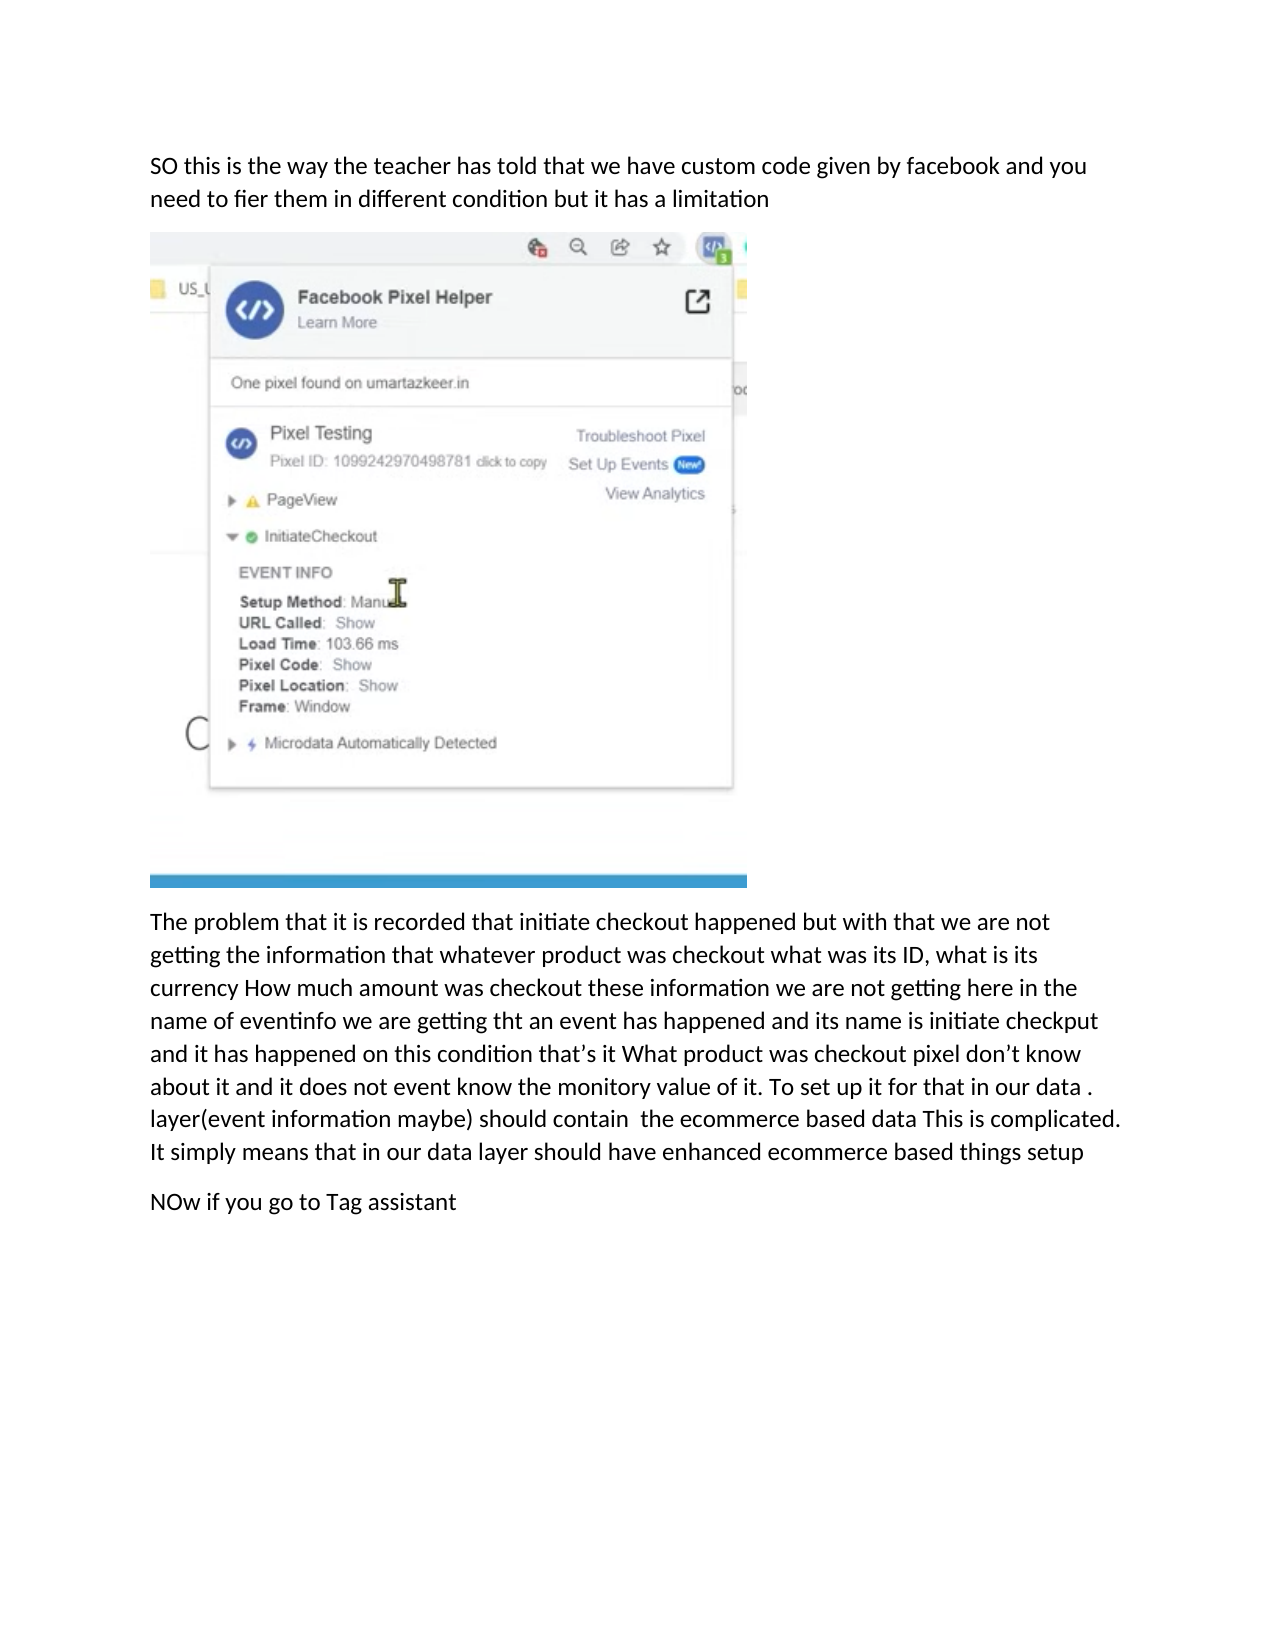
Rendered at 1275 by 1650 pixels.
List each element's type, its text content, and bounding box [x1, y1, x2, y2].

text The problem that it is recorded that initiate checkout happened but with that we are not getting the information that whatever product was checkout what was its ID, what is its currency How much amount was checkout these information we are not getting here in the name of eventinfo we are getting tht an event has happened and its name is initiate checkput and it has happened on this condition that’s it What product was checkout pixel don’t know about it and it does not event know the monitory value of it. To set up it for that in our data . layer(event information maybe) should contain the ecommerce based data This is complicated. It simply means that in our data layer should have enhanced ecommerce based things setup [150, 906, 1125, 1167]
picture [150, 232, 747, 888]
text SO this is the way the teacher has told that we have custom code given by facebook and you need to fier them in different condition but it has a limitation [150, 150, 1125, 213]
text NOw if you go to Tag assistant [150, 1186, 1125, 1217]
